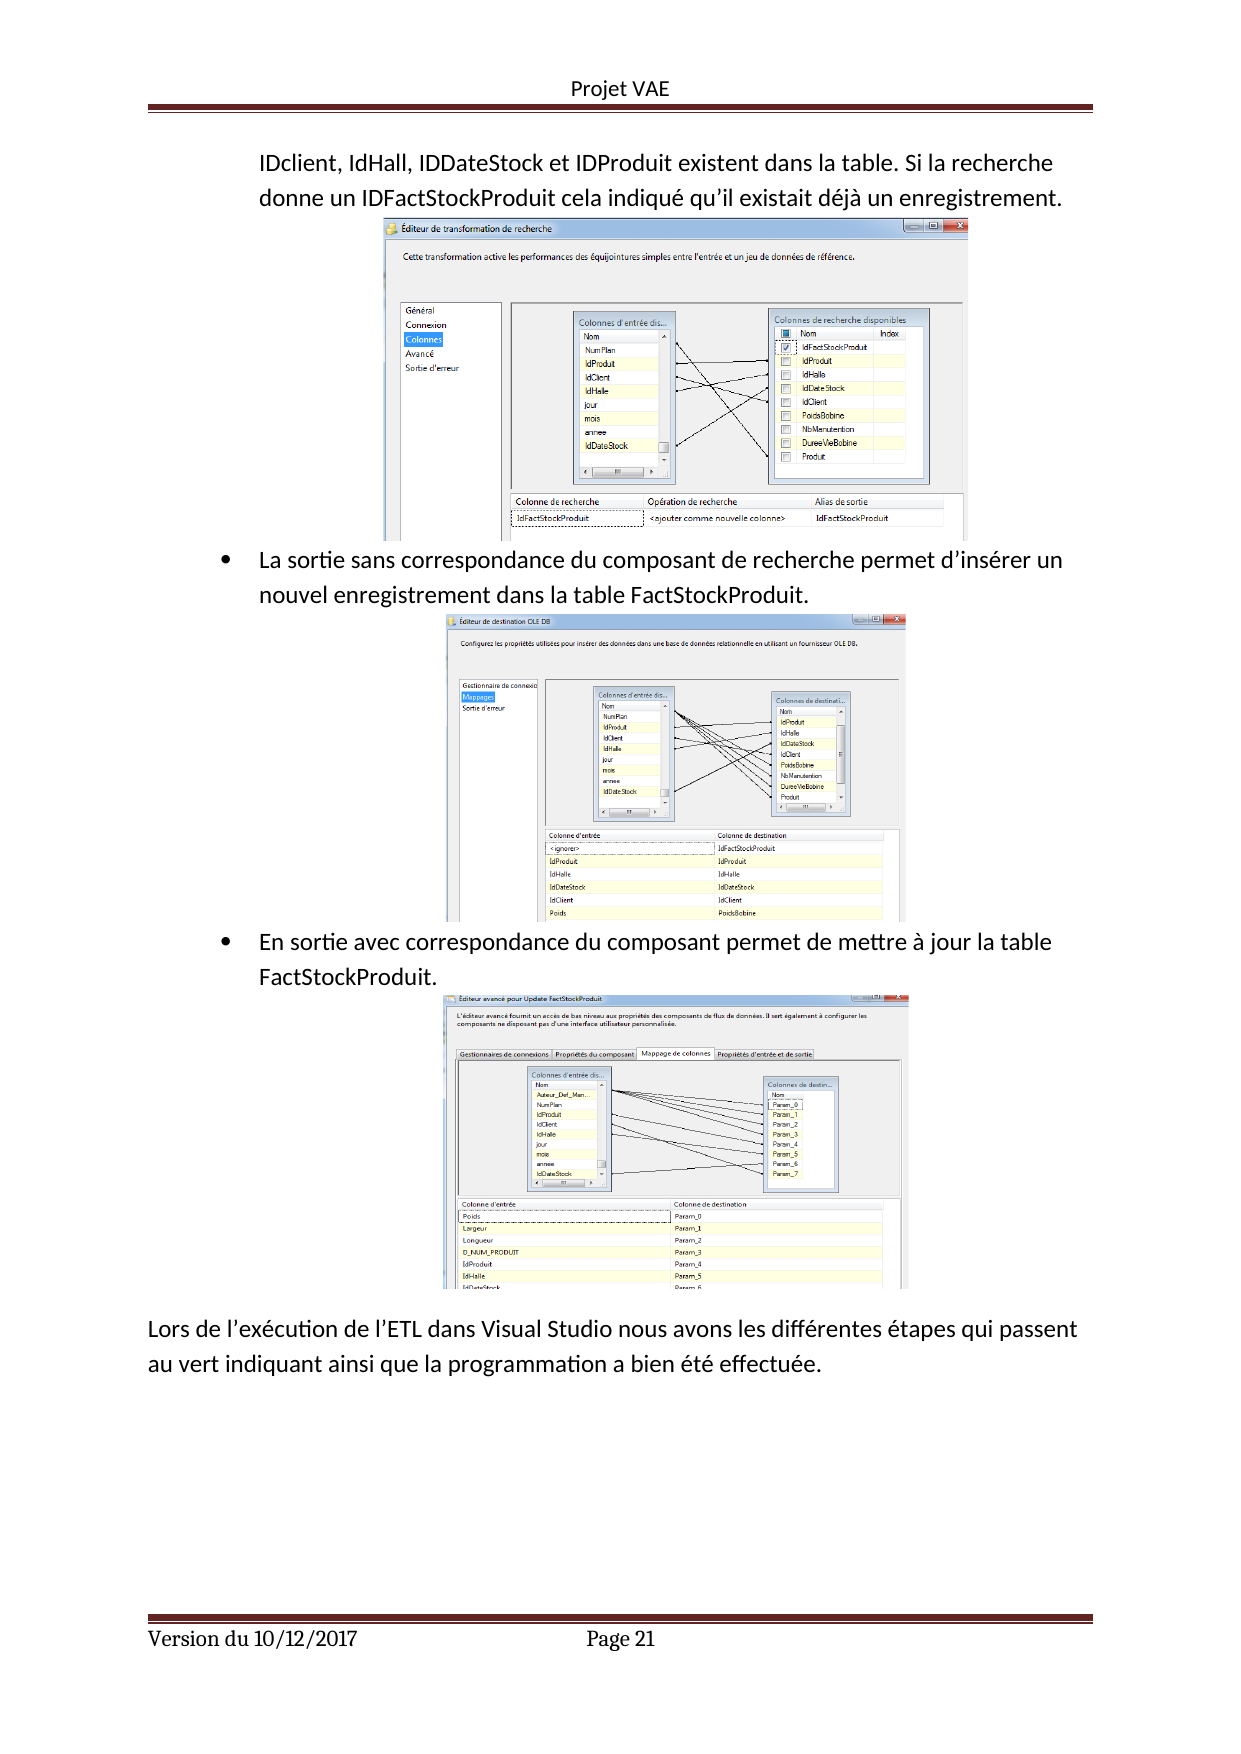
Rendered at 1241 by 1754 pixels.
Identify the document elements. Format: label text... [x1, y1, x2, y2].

picture [445, 614, 906, 922]
picture [442, 995, 909, 1289]
picture [383, 217, 969, 541]
list En sortie avec correspondance du composant permet de mettre à jour la table FactStockProduit. [221, 926, 1093, 991]
list La sortie sans correspondance du composant de recherche permet d’insérer un nouvel enregistrement dans la table FactStockProduit. [221, 544, 1093, 610]
text Lors de l’exécution de l’ETL dans Visual Studio nous avons les différentes étapes qui passent au vert indiquant ainsi que la programmation a bien été effectuée. [148, 1314, 1093, 1379]
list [221, 148, 1093, 213]
